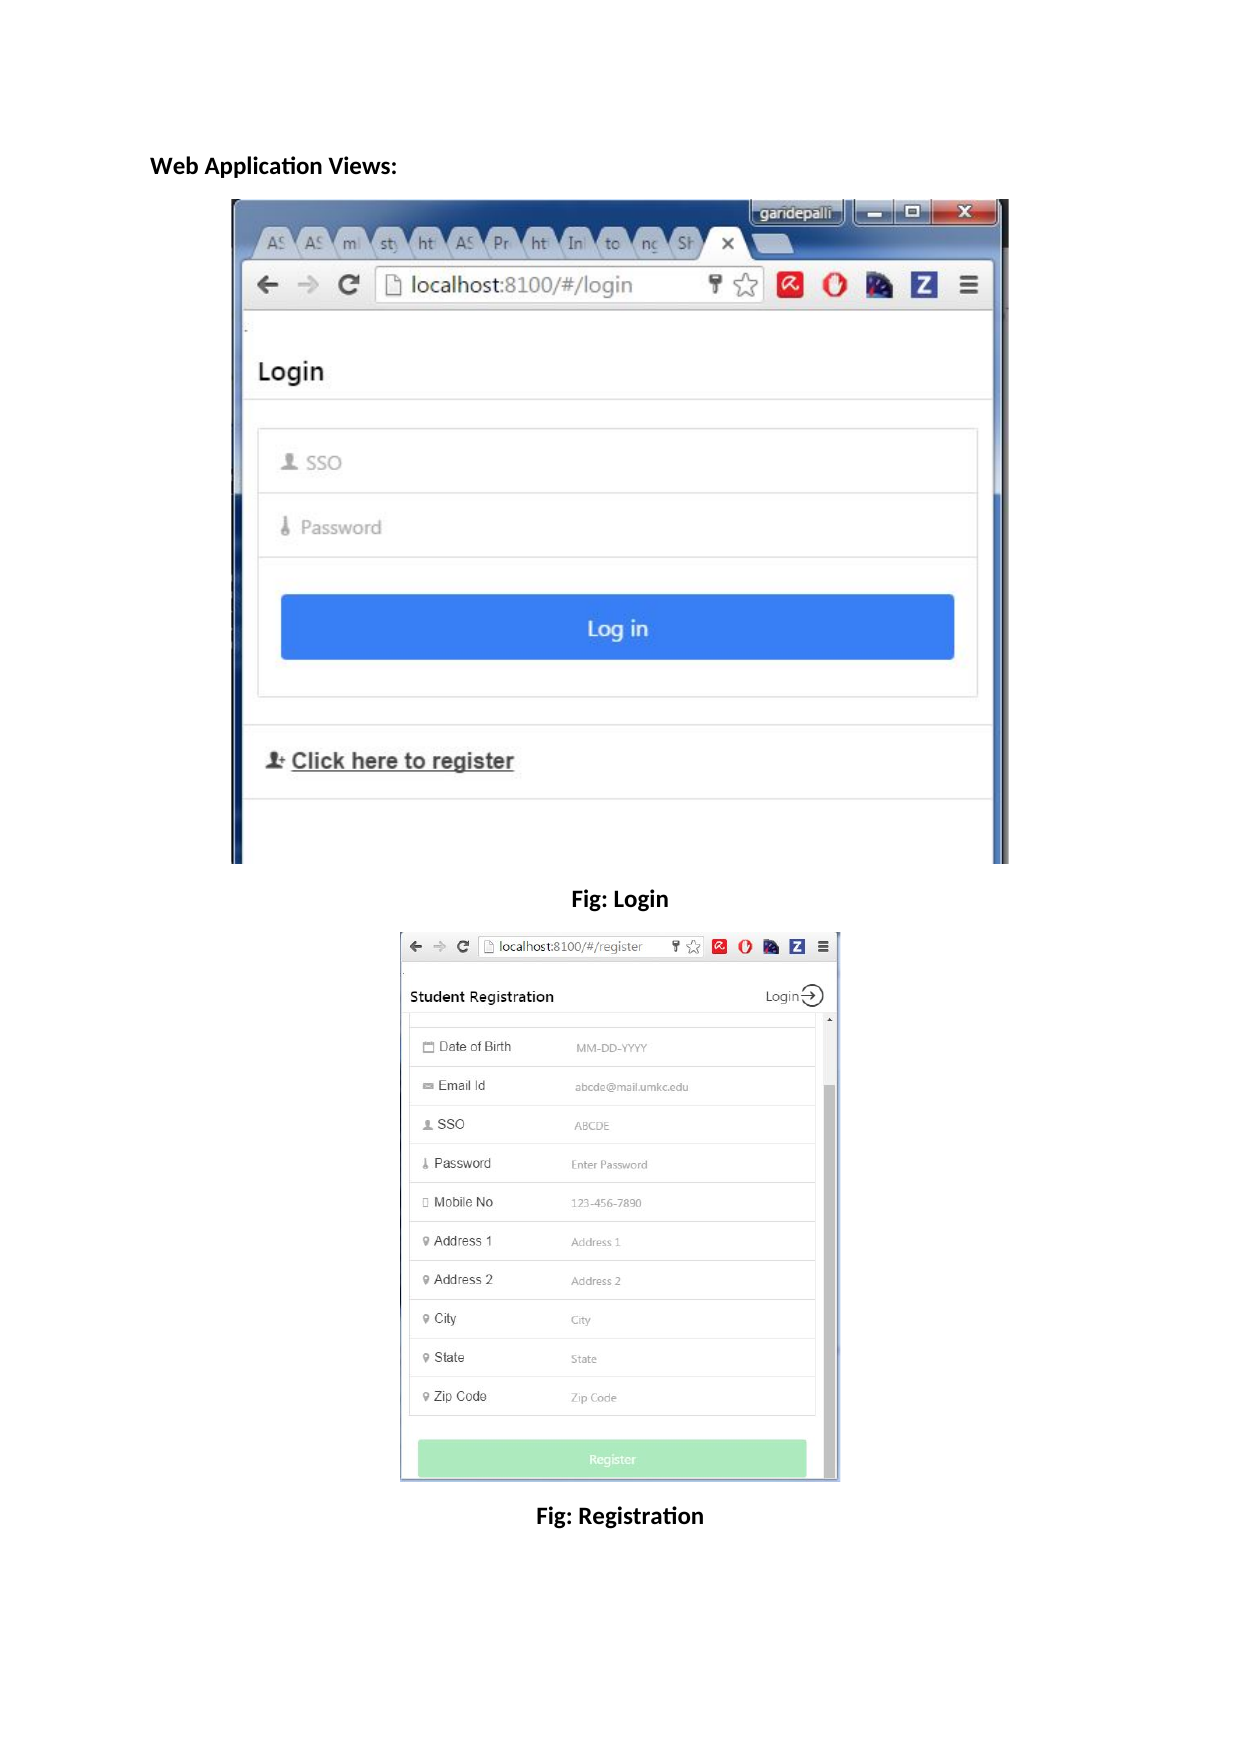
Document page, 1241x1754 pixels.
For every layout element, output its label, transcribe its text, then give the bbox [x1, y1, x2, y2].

picture [400, 932, 841, 1482]
text Fig: Registration [150, 1501, 1090, 1531]
text Fig: Login [150, 883, 1090, 913]
text Web Application Views: [150, 150, 1090, 181]
picture [231, 199, 1009, 864]
